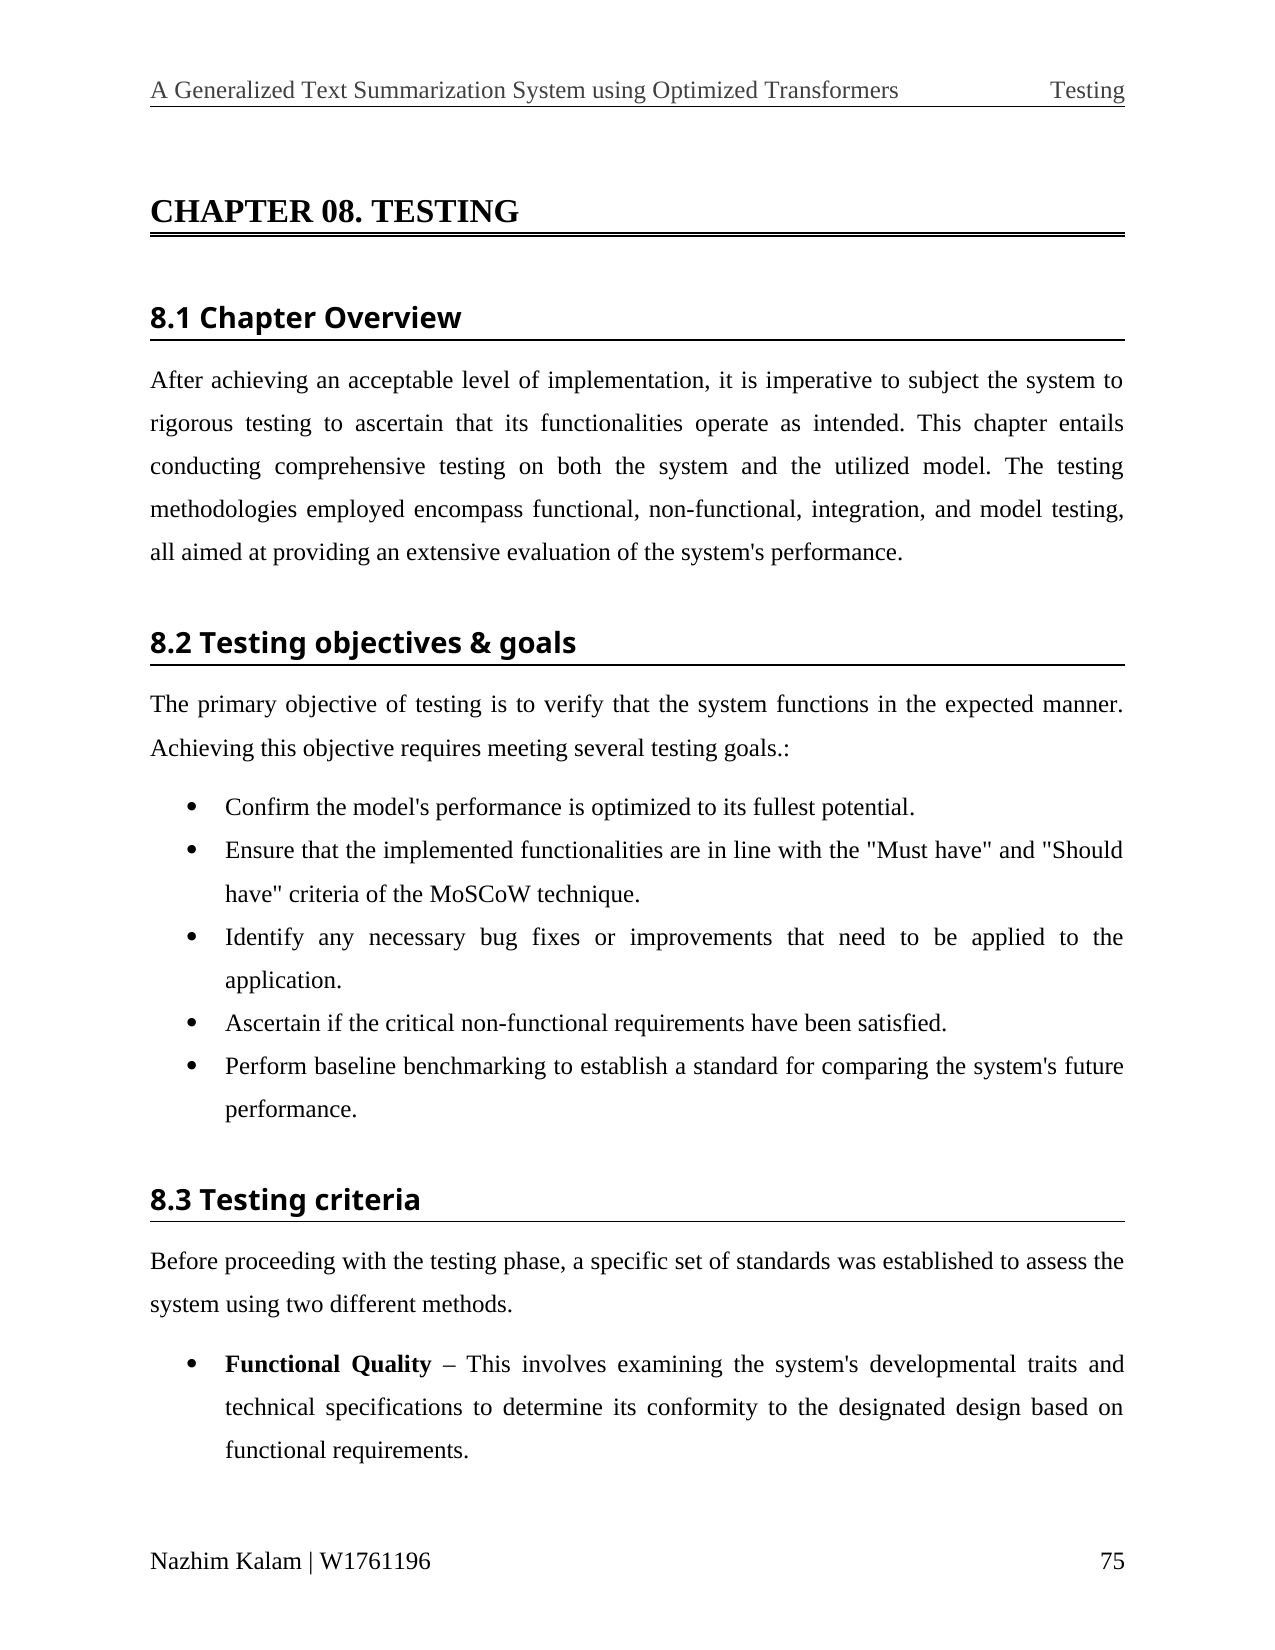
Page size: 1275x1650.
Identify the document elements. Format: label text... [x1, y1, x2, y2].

list Confirm the model's performance is optimized to its fullest potential. [187, 792, 1125, 821]
subtitle CHAPTER 08. TESTING [150, 192, 1125, 232]
subtitle 8.3 Testing criteria [150, 1179, 1125, 1221]
list Ensure that the implemented functionalities are in line with the "Must have" and "Should have" criteria of the MoSCoW technique. [187, 836, 1125, 907]
list Ascertain if the critical non-functional requirements have been satisfied. [187, 1008, 1125, 1037]
text The primary objective of testing is to verify that the system functions in the expected manner. Achieving this objective requires meeting several testing goals.: [150, 689, 1125, 761]
subtitle 8.1 Chapter Overview [150, 298, 1125, 339]
list Functional Quality – This involves examining the system's developmental traits and technical specifications to determine its conformity to the designated design based on functional requirements. [187, 1349, 1125, 1464]
subtitle 8.2 Testing objectives & goals [150, 622, 1125, 664]
list Perform baseline benchmarking to establish a standard for comparing the system's future performance. [187, 1051, 1125, 1123]
text Before proceeding with the testing phase, a specific set of standards was established to assess the system using two different methods. [150, 1246, 1125, 1318]
list Identify any necessary bug fixes or improvements that need to be applied to the application. [187, 922, 1125, 994]
text After achieving an acceptable level of implementation, it is imperative to subject the system to rigorous testing to ascertain that its functionalities operate as intended. This chapter entails conducting comprehensive testing on both the system and the utilized model. The testing methodologies employed encompass functional, non-functional, integration, and model testing, all aimed at providing an extensive evaluation of the system's performance. [150, 365, 1125, 566]
